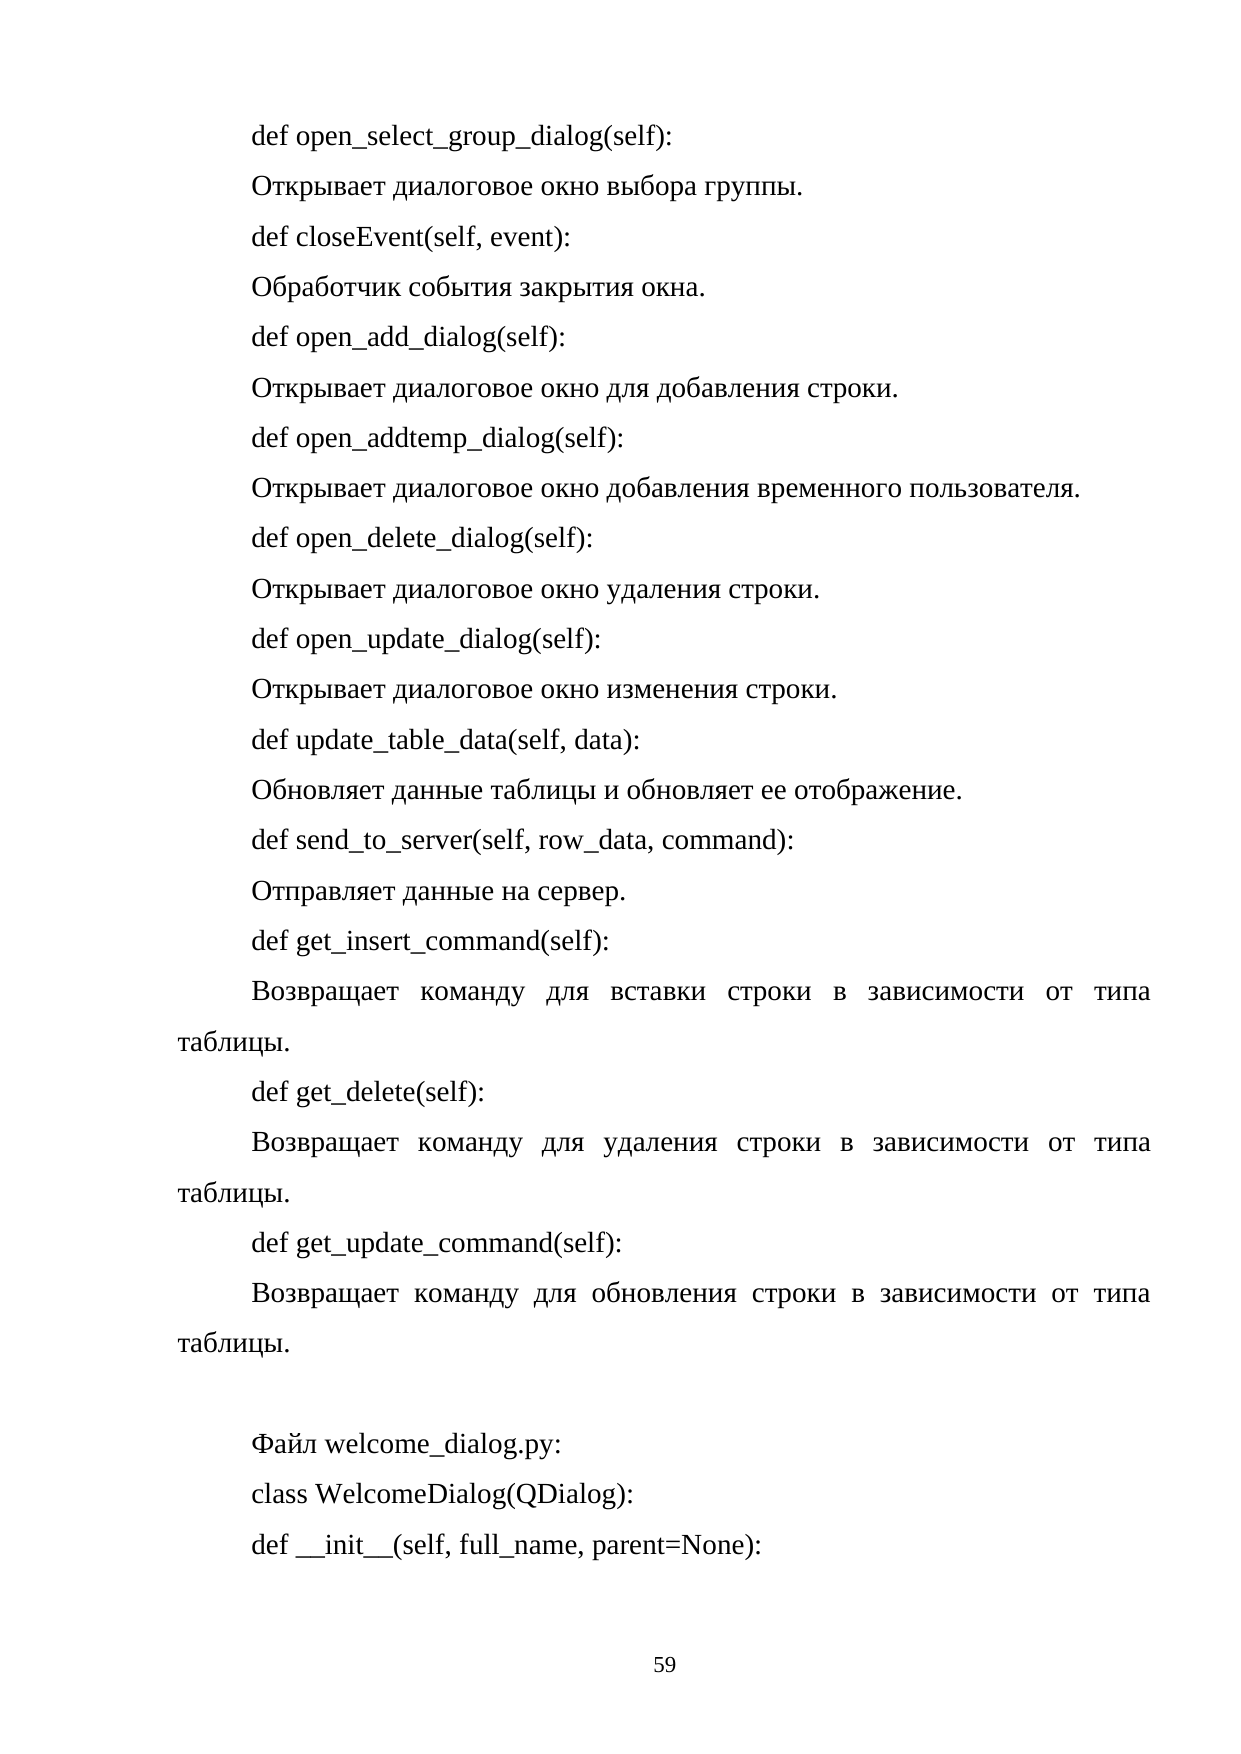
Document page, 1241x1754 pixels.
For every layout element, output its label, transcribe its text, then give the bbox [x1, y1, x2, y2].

text def get_update_command(self): [177, 1225, 1152, 1258]
text Обновляет данные таблицы и обновляет ее отображение. [177, 772, 1152, 806]
text def get_insert_command(self): [177, 923, 1152, 957]
text def open_select_group_dialog(self): [177, 118, 1152, 152]
text Открывает диалоговое окно удаления строки. [177, 571, 1152, 604]
text def get_delete(self): [177, 1074, 1152, 1108]
text Файл welcome_dialog.py: [177, 1426, 1152, 1460]
text Возвращает команду для удаления строки в зависимости от типа таблицы. [177, 1124, 1152, 1208]
text Открывает диалоговое окно добавления временного пользователя. [177, 470, 1152, 504]
text def __init__(self, full_name, parent=None): [177, 1527, 1152, 1560]
text def closeEvent(self, event): [177, 219, 1152, 252]
text def update_table_data(self, data): [177, 722, 1152, 755]
text def open_update_dialog(self): [177, 621, 1152, 655]
text Открывает диалоговое окно выбора группы. [177, 168, 1152, 202]
text def open_addtemp_dialog(self): [177, 420, 1152, 453]
text Открывает диалоговое окно для добавления строки. [177, 370, 1152, 403]
text Возвращает команду для обновления строки в зависимости от типа таблицы. [177, 1275, 1152, 1359]
text class WelcomeDialog(QDialog): [177, 1477, 1152, 1510]
text Открывает диалоговое окно изменения строки. [177, 672, 1152, 705]
text def open_add_dialog(self): [177, 319, 1152, 353]
text Отправляет данные на сервер. [177, 873, 1152, 906]
text Обработчик события закрытия окна. [177, 269, 1152, 303]
text Возвращает команду для вставки строки в зависимости от типа таблицы. [177, 973, 1152, 1057]
text def open_delete_dialog(self): [177, 521, 1152, 554]
text def send_to_server(self, row_data, command): [177, 822, 1152, 856]
